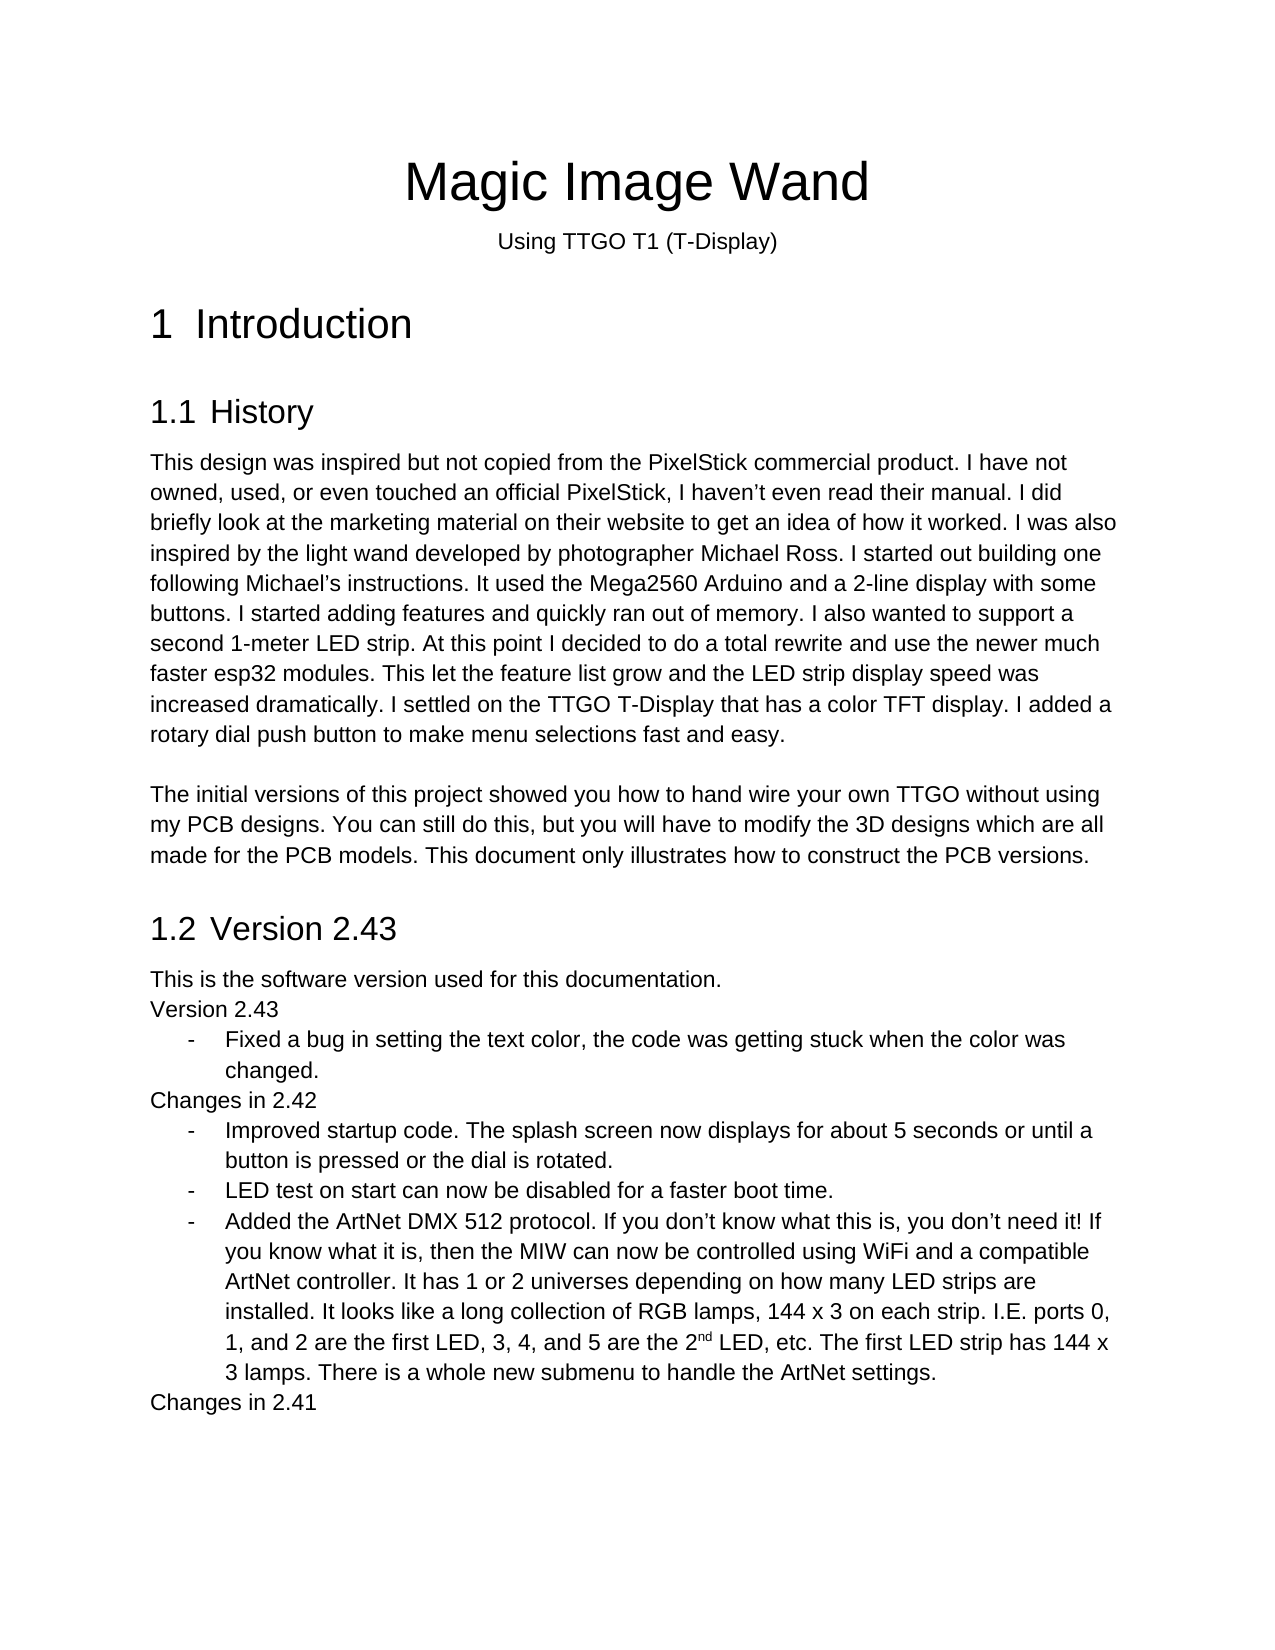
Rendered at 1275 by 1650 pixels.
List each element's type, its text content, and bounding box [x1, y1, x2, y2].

title Magic Image Wand [150, 150, 1125, 212]
subtitle Introduction [150, 300, 1125, 348]
text Changes in 2.41 [150, 1389, 1125, 1415]
text Using TTGO T1 (T-Display) [150, 228, 1125, 254]
text This is the software version used for this documentation. [150, 966, 1125, 992]
subtitle Version 2.43 [150, 909, 1125, 948]
list LED test on start can now be disabled for a faster boot time. [187, 1177, 1125, 1204]
text The initial versions of this project showed you how to hand wire your own TTGO without using my PCB designs. You can still do this, but you will have to modify the 3D designs which are all made for the PCB models. This document only illustrates how to construct the PCB versions. [150, 781, 1125, 868]
text Version 2.43 [150, 996, 1125, 1023]
list Fixed a bug in setting the text color, the code was getting stuck when the color was changed. [187, 1026, 1125, 1083]
text Changes in 2.42 [150, 1087, 1125, 1113]
subtitle History [150, 392, 1125, 431]
text This design was inspired but not copied from the PixelStick commercial product. I have not owned, used, or even touched an official PixelStick, I haven’t even read their manual. I did briefly look at the marketing material on their website to get an idea of how it worked. I was also inspired by the light wand developed by photographer Michael Ross. I started out building one following Michael’s instructions. It used the Mega2560 Arduino and a 2-line display with some buttons. I started adding features and quickly ran out of memory. I also wanted to support a second 1-meter LED strip. At this point I decided to do a total rewrite and use the newer much faster esp32 modules. This let the feature list grow and the LED strip display speed was increased dramatically. I settled on the TTGO T-Display that has a color TFT display. I added a rotary dial push button to make menu selections fast and easy. [150, 449, 1125, 747]
list Added the ArtNet DMX 512 protocol. If you don’t know what this is, you don’t need it! If you know what it is, then the MIW can now be controlled using WiFi and a compatible ArtNet controller. It has 1 or 2 universes depending on how many LED strips are installed. It looks like a long collection of RGB lamps, 144 x 3 on each strip. I.E. ports 0, 1, and 2 are the first LED, 3, 4, and 5 are the 2nd LED, etc. The first LED strip has 144 x 3 lamps. There is a whole new submenu to handle the ArtNet settings. [187, 1208, 1125, 1385]
list Improved startup code. The splash screen now displays for about 5 seconds or until a button is pressed or the dial is rotated. [187, 1117, 1125, 1174]
